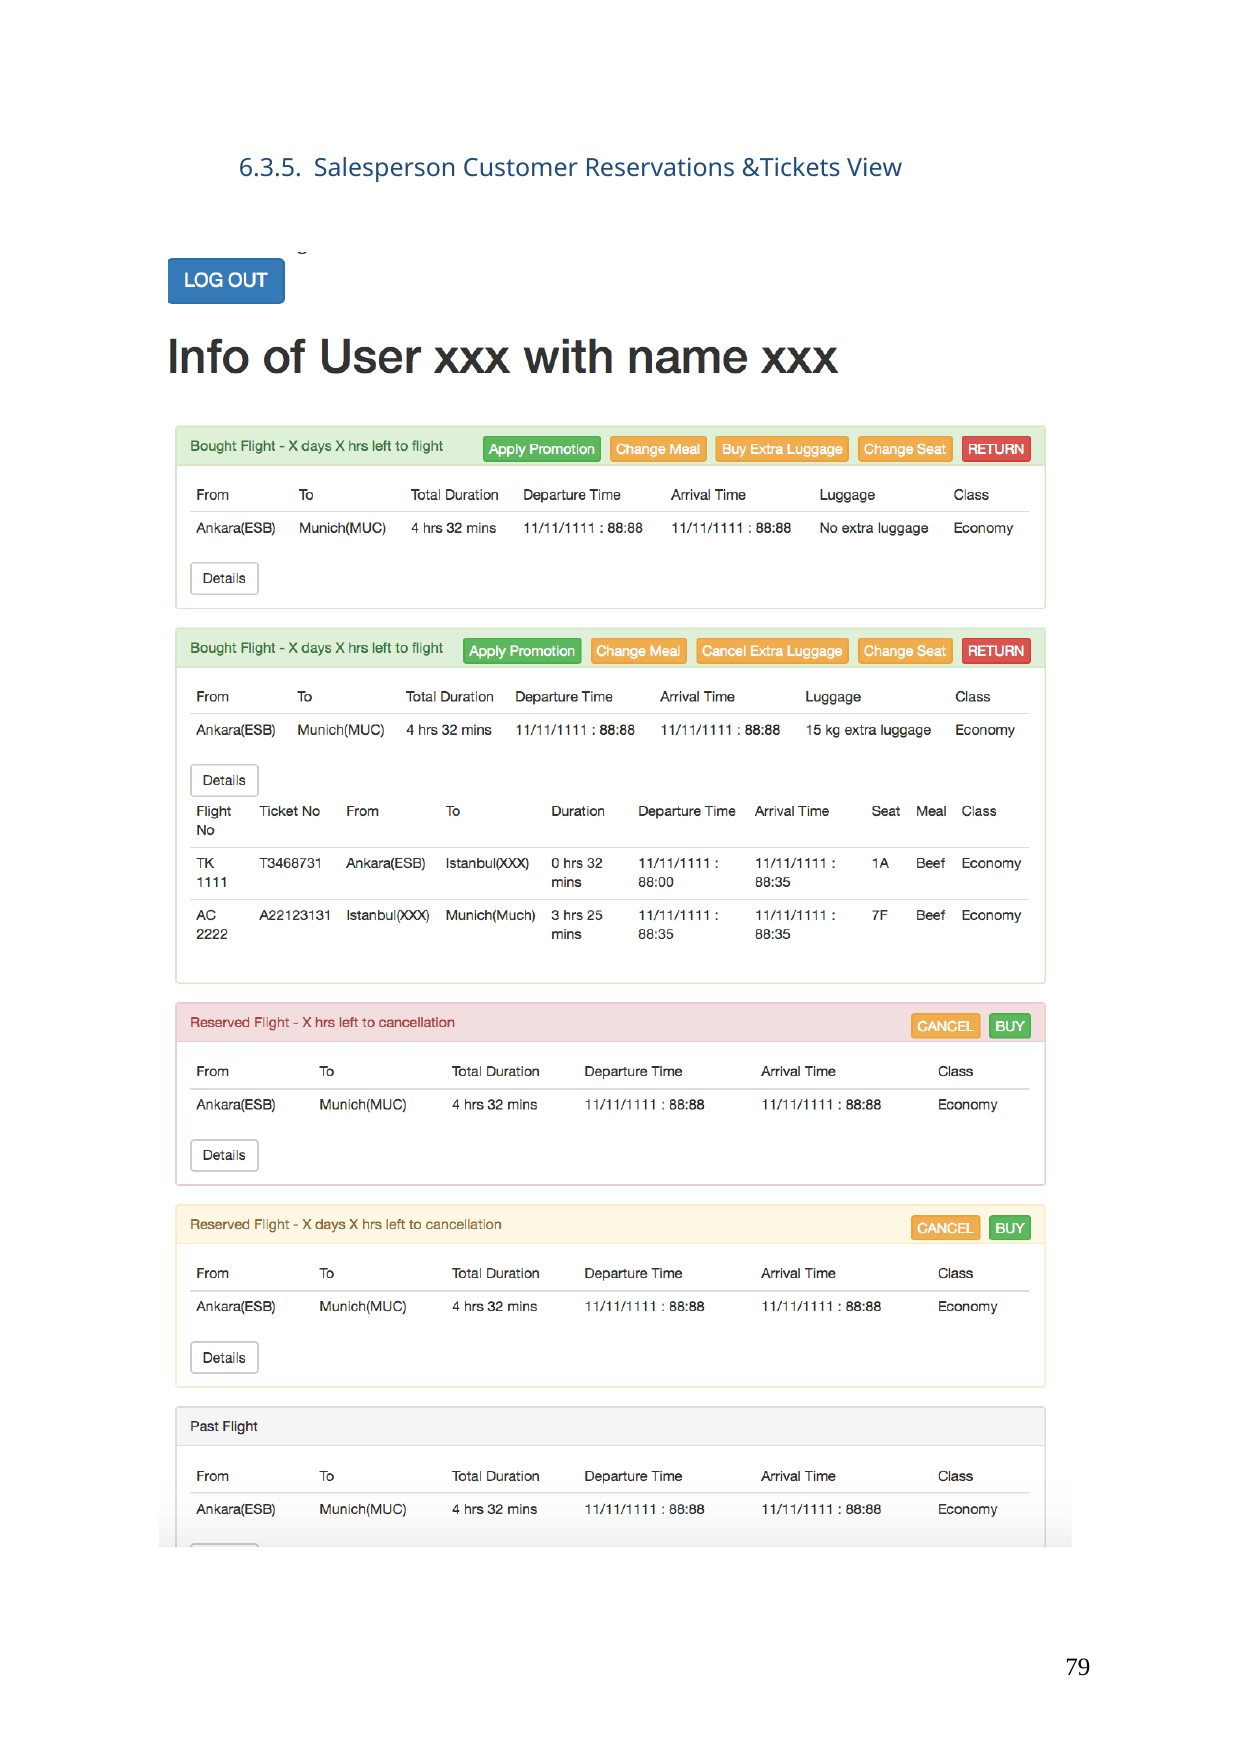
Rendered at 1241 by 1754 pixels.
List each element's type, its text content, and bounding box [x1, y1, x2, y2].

subtitle Salesperson Customer Reservations &Tickets View [239, 150, 1090, 184]
picture [159, 247, 1070, 1547]
